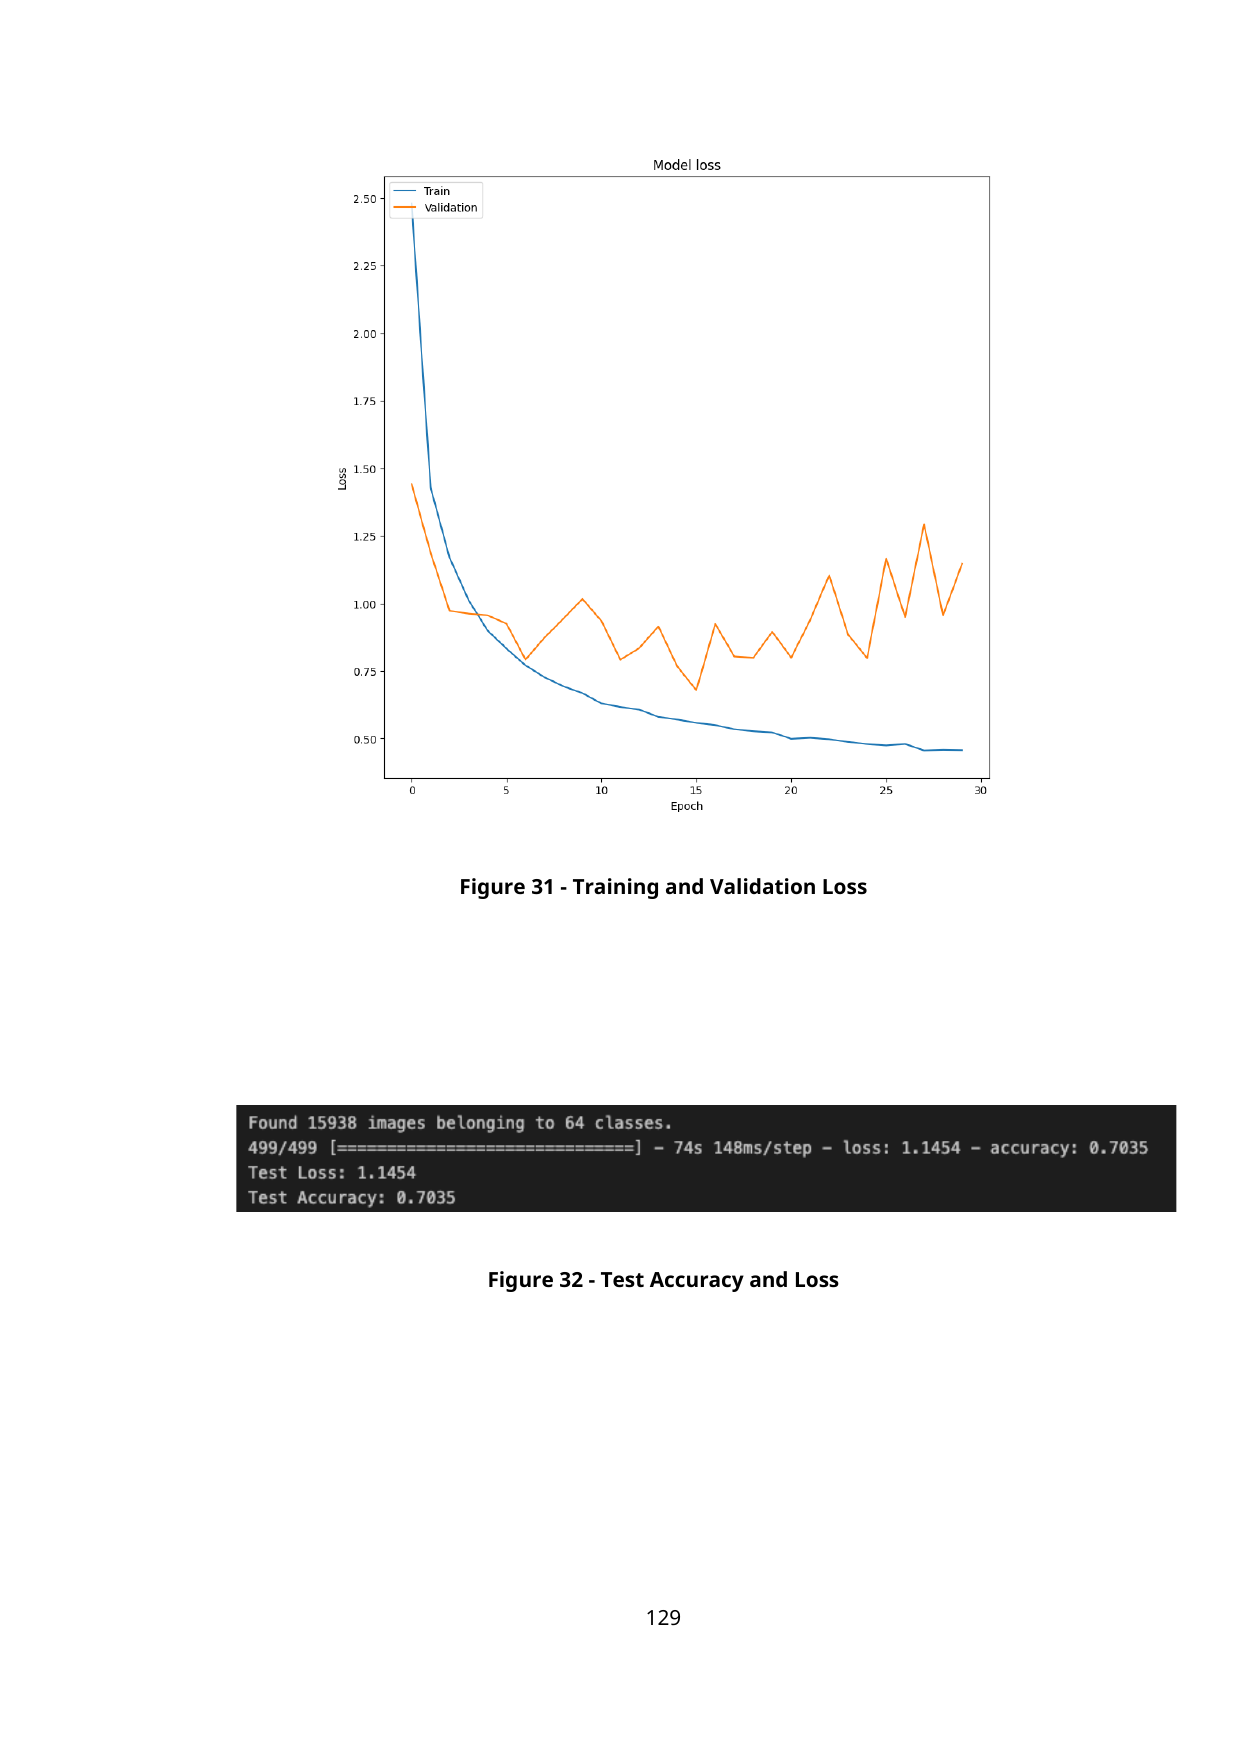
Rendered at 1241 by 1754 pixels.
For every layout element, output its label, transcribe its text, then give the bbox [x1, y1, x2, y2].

picture [329, 151, 997, 819]
text Figure 32 - Test Accuracy and Loss [236, 1265, 1090, 1293]
text Figure 31 - Training and Validation Loss [236, 872, 1090, 900]
picture [236, 1105, 1177, 1212]
